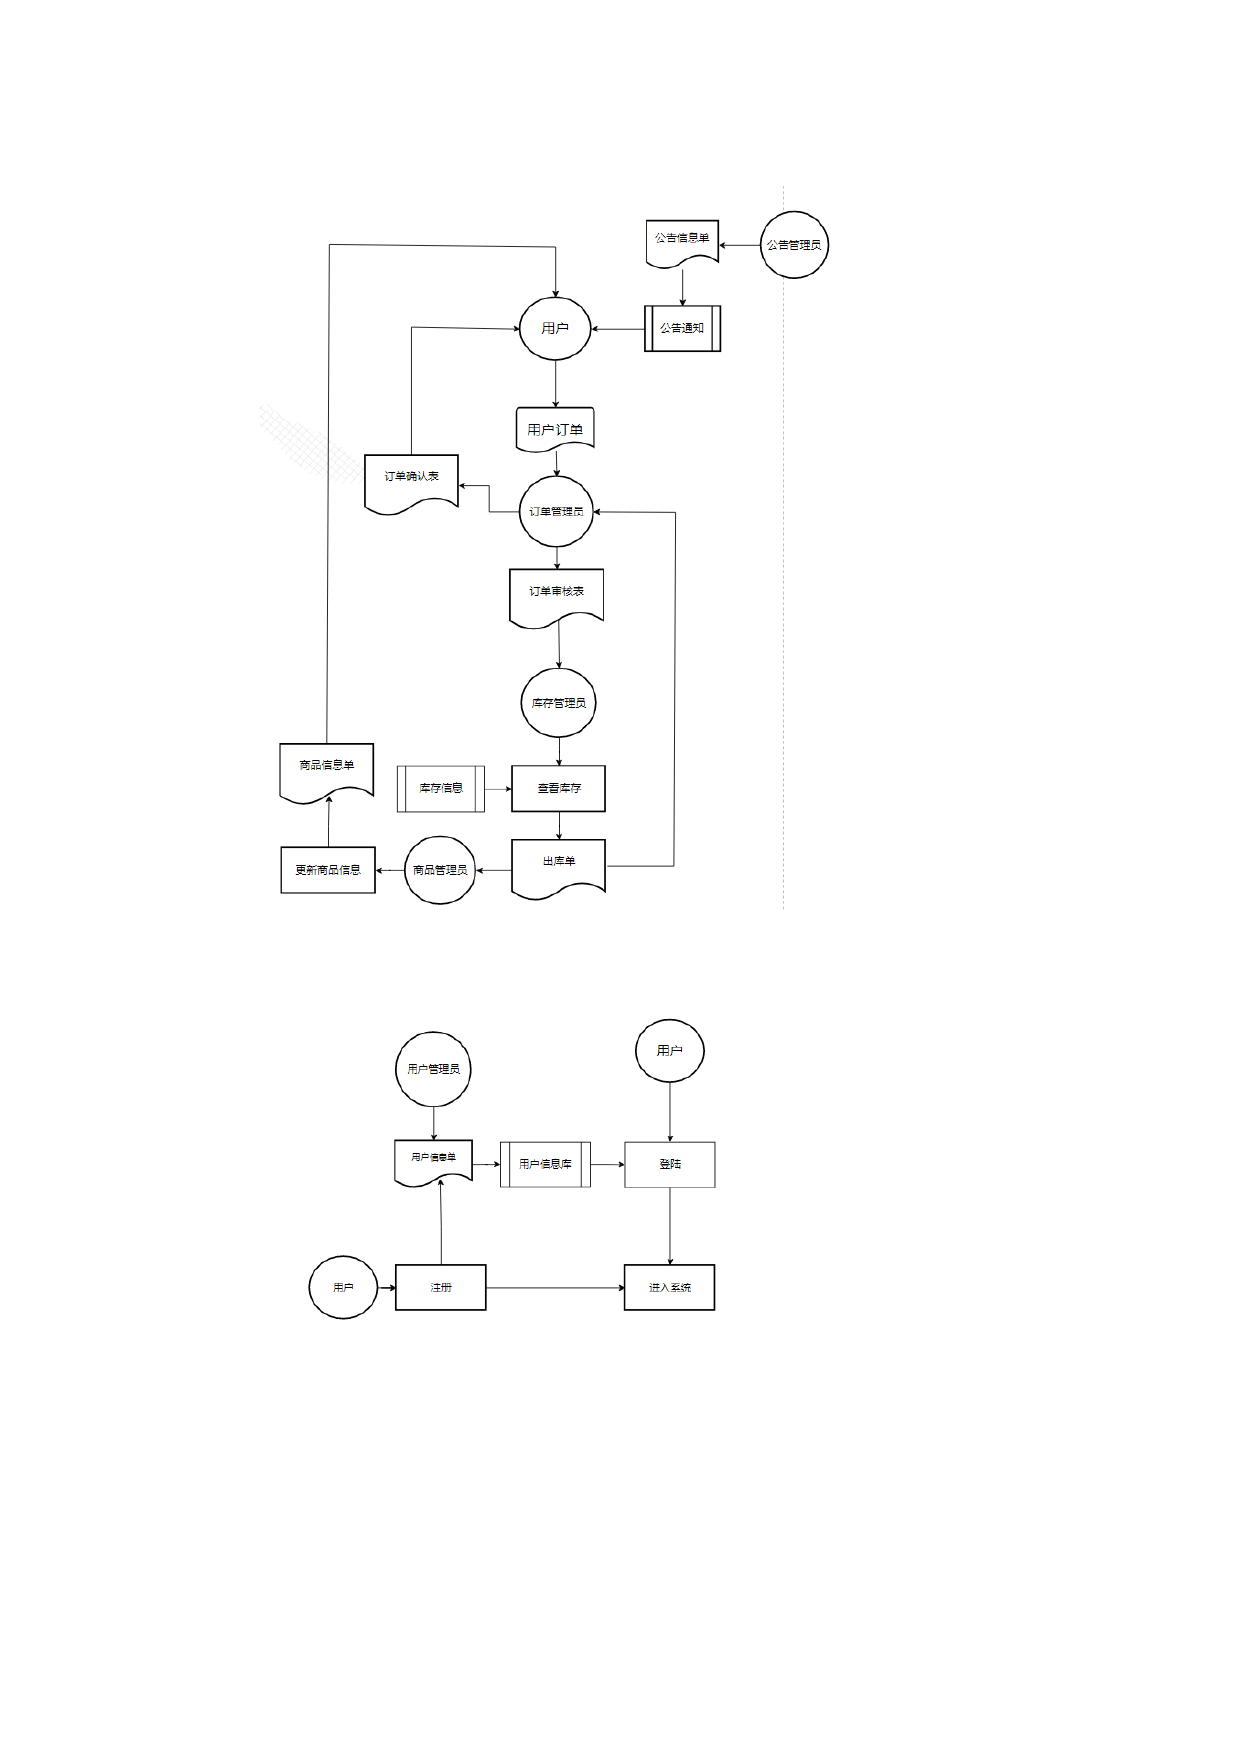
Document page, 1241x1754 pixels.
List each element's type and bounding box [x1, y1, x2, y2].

picture [292, 1011, 742, 1365]
picture [259, 186, 841, 910]
